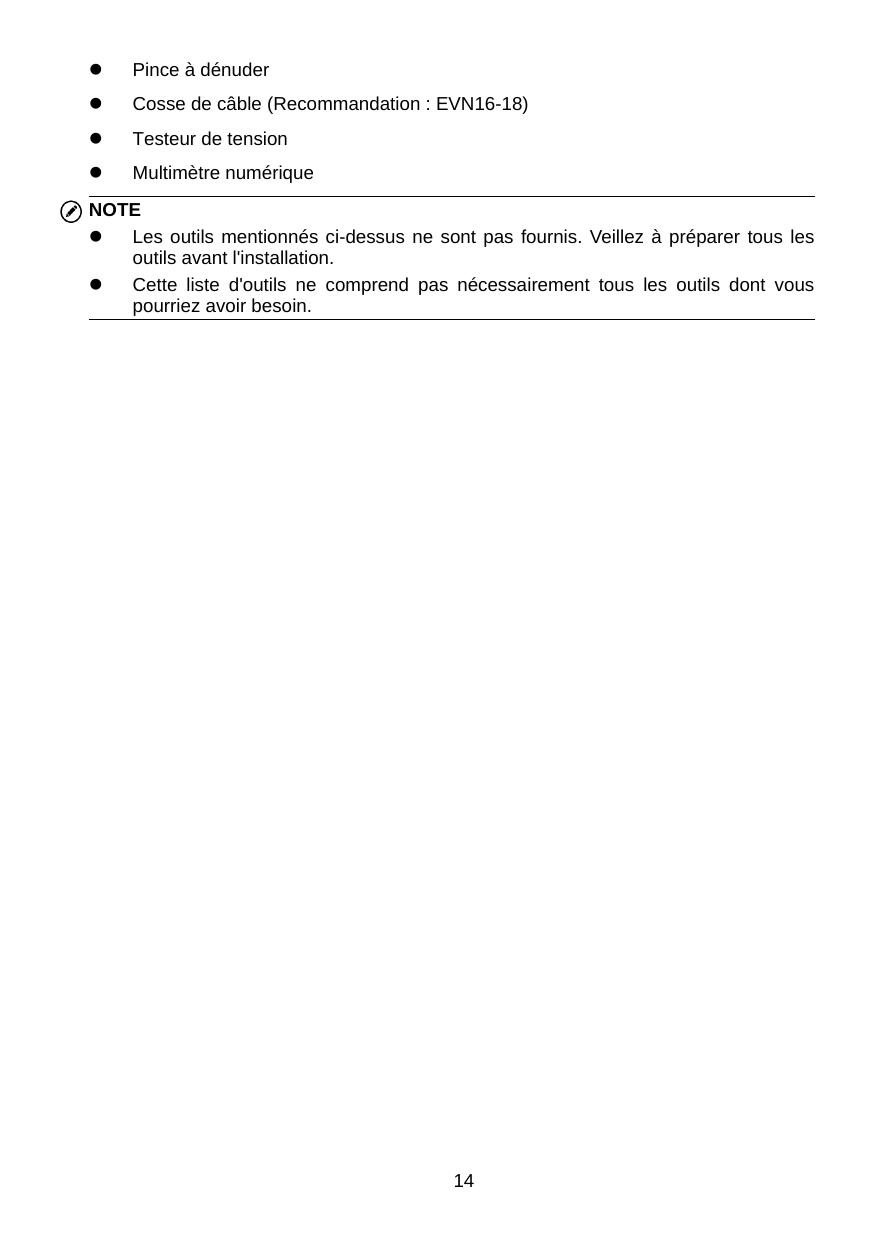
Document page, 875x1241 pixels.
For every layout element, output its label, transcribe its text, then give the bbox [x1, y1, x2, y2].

list Multimètre numérique [89, 162, 815, 183]
list Cette liste d'outils ne comprend pas nécessairement tous les outils dont vous pourriez avoir besoin. [89, 271, 815, 319]
list Pince à dénuder [89, 59, 815, 81]
text NOTE [89, 197, 815, 220]
list Cosse de câble (Recommandation : EVN16-18) [89, 93, 815, 115]
list Testeur de tension [89, 127, 815, 149]
picture [59, 200, 83, 224]
list Les outils mentionnés ci-dessus ne sont pas fournis. Veillez à préparer tous les outils avant l'installation. [89, 222, 815, 269]
